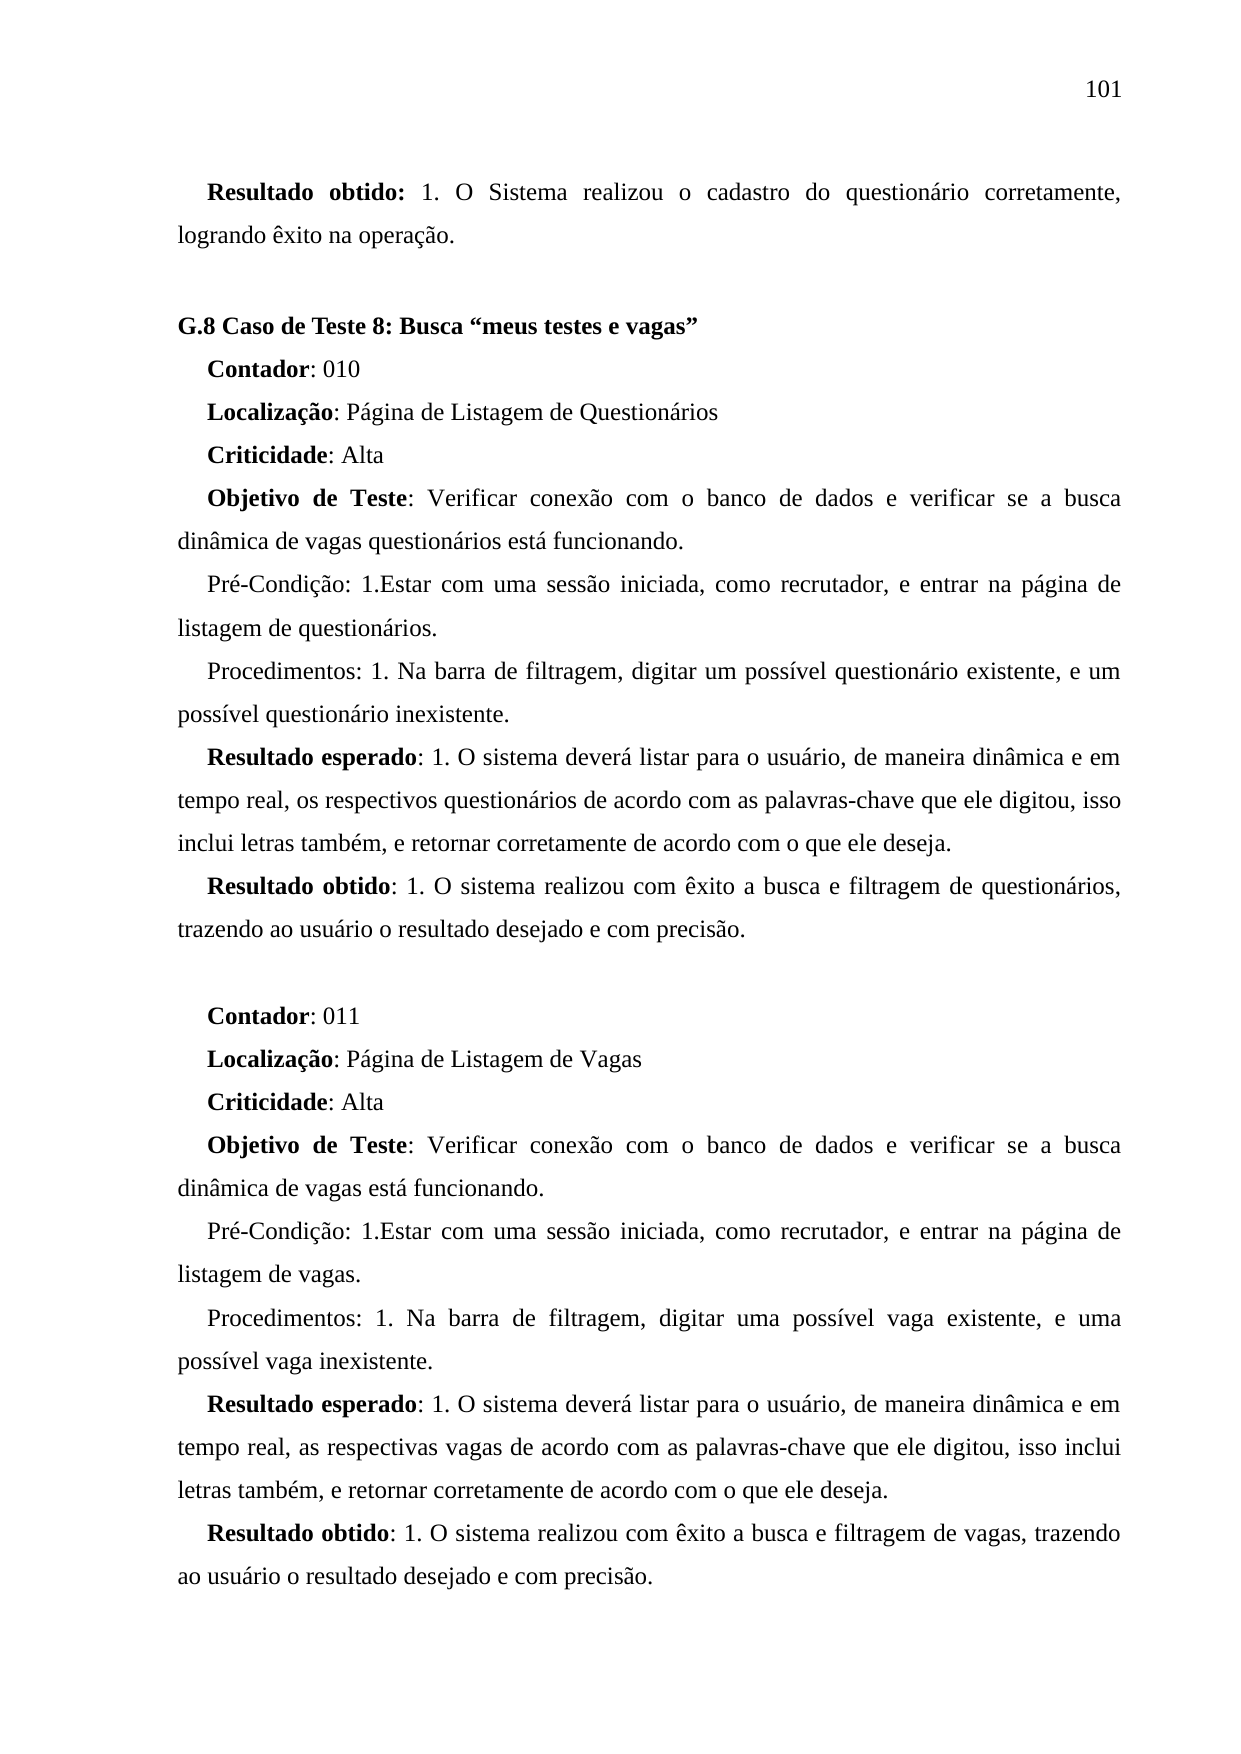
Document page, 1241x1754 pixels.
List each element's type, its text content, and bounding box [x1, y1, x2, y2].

text Resultado obtido: 1. O sistema realizou com êxito a busca e filtragem de vagas, trazendo ao usuário o resultado desejado e com precisão. [177, 1518, 1122, 1590]
text Procedimentos: 1. Na barra de filtragem, digitar uma possível vaga existente, e uma possível vaga inexistente. [177, 1303, 1122, 1374]
text Objetivo de Teste: Verificar conexão com o banco de dados e verificar se a busca dinâmica de vagas está funcionando. [177, 1130, 1122, 1202]
text Resultado esperado: 1. O sistema deverá listar para o usuário, de maneira dinâmica e em tempo real, as respectivas vagas de acordo com as palavras-chave que ele digitou, isso inclui letras também, e retornar corretamente de acordo com o que ele deseja. [177, 1389, 1122, 1504]
text Pré-Condição: 1.Estar com uma sessão iniciada, como recrutador, e entrar na página de listagem de vagas. [177, 1216, 1122, 1288]
text Resultado esperado: 1. O sistema deverá listar para o usuário, de maneira dinâmica e em tempo real, os respectivos questionários de acordo com as palavras-chave que ele digitou, isso inclui letras também, e retornar corretamente de acordo com o que ele deseja. [177, 742, 1122, 857]
text Localização: Página de Listagem de Vagas [177, 1044, 1122, 1073]
text Criticidade: Alta [177, 440, 1122, 469]
subtitle G.8 Caso de Teste 8: Busca “meus testes e vagas” [177, 311, 1122, 339]
text Localização: Página de Listagem de Questionários [177, 397, 1122, 426]
text Objetivo de Teste: Verificar conexão com o banco de dados e verificar se a busca dinâmica de vagas questionários está funcionando. [177, 483, 1122, 555]
text Resultado obtido: 1. O sistema realizou com êxito a busca e filtragem de questionários, trazendo ao usuário o resultado desejado e com precisão. [177, 871, 1122, 943]
text Procedimentos: 1. Na barra de filtragem, digitar um possível questionário existente, e um possível questionário inexistente. [177, 656, 1122, 728]
text Pré-Condição: 1.Estar com uma sessão iniciada, como recrutador, e entrar na página de listagem de questionários. [177, 569, 1122, 641]
text Contador: 010 [177, 354, 1122, 383]
text Contador: 011 [177, 1001, 1122, 1029]
text Criticidade: Alta [177, 1087, 1122, 1116]
text Resultado obtido: 1. O Sistema realizou o cadastro do questionário corretamente, logrando êxito na operação. [177, 177, 1122, 249]
